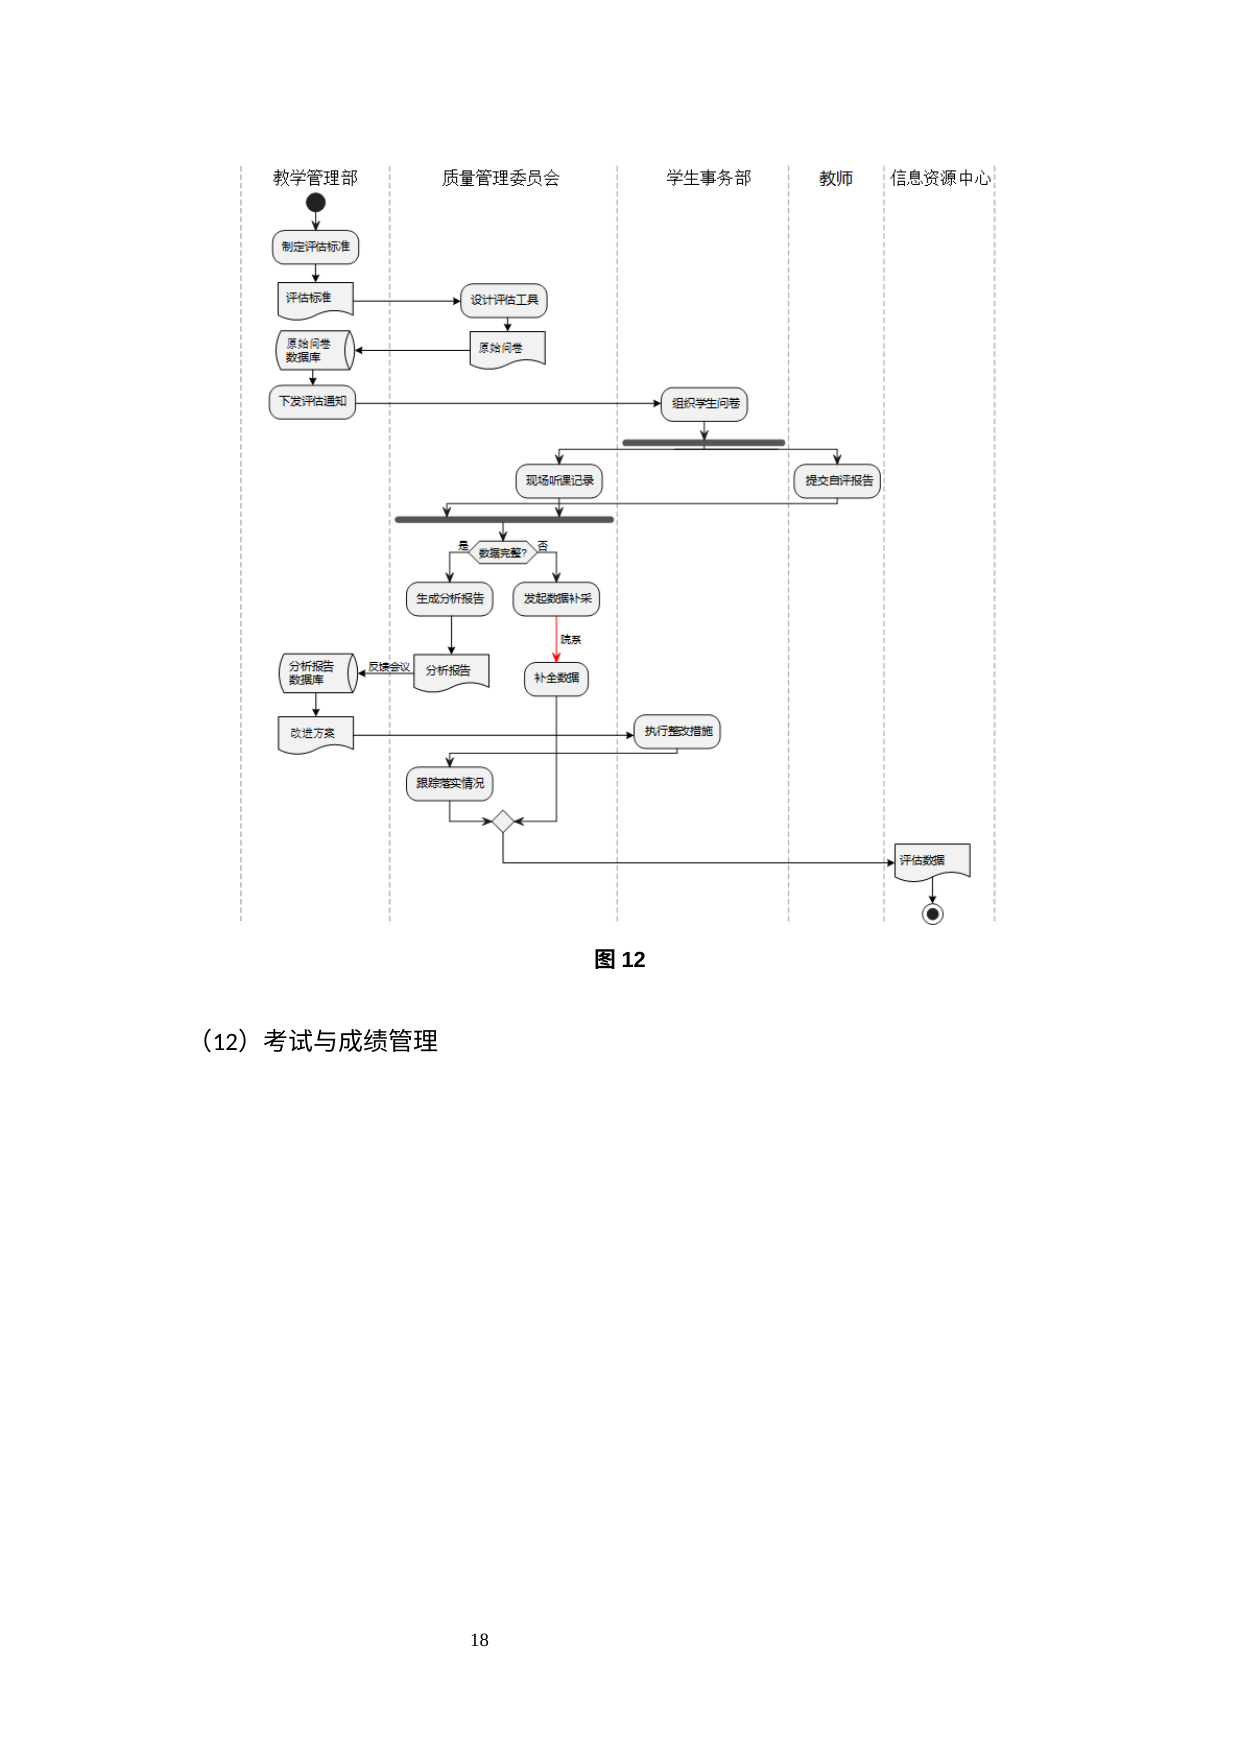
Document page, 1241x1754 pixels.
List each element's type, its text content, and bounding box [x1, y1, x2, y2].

picture [240, 162, 1001, 926]
text 图 12 [187, 942, 1053, 974]
text （12）考试与成绩管理 [187, 1007, 1053, 1072]
